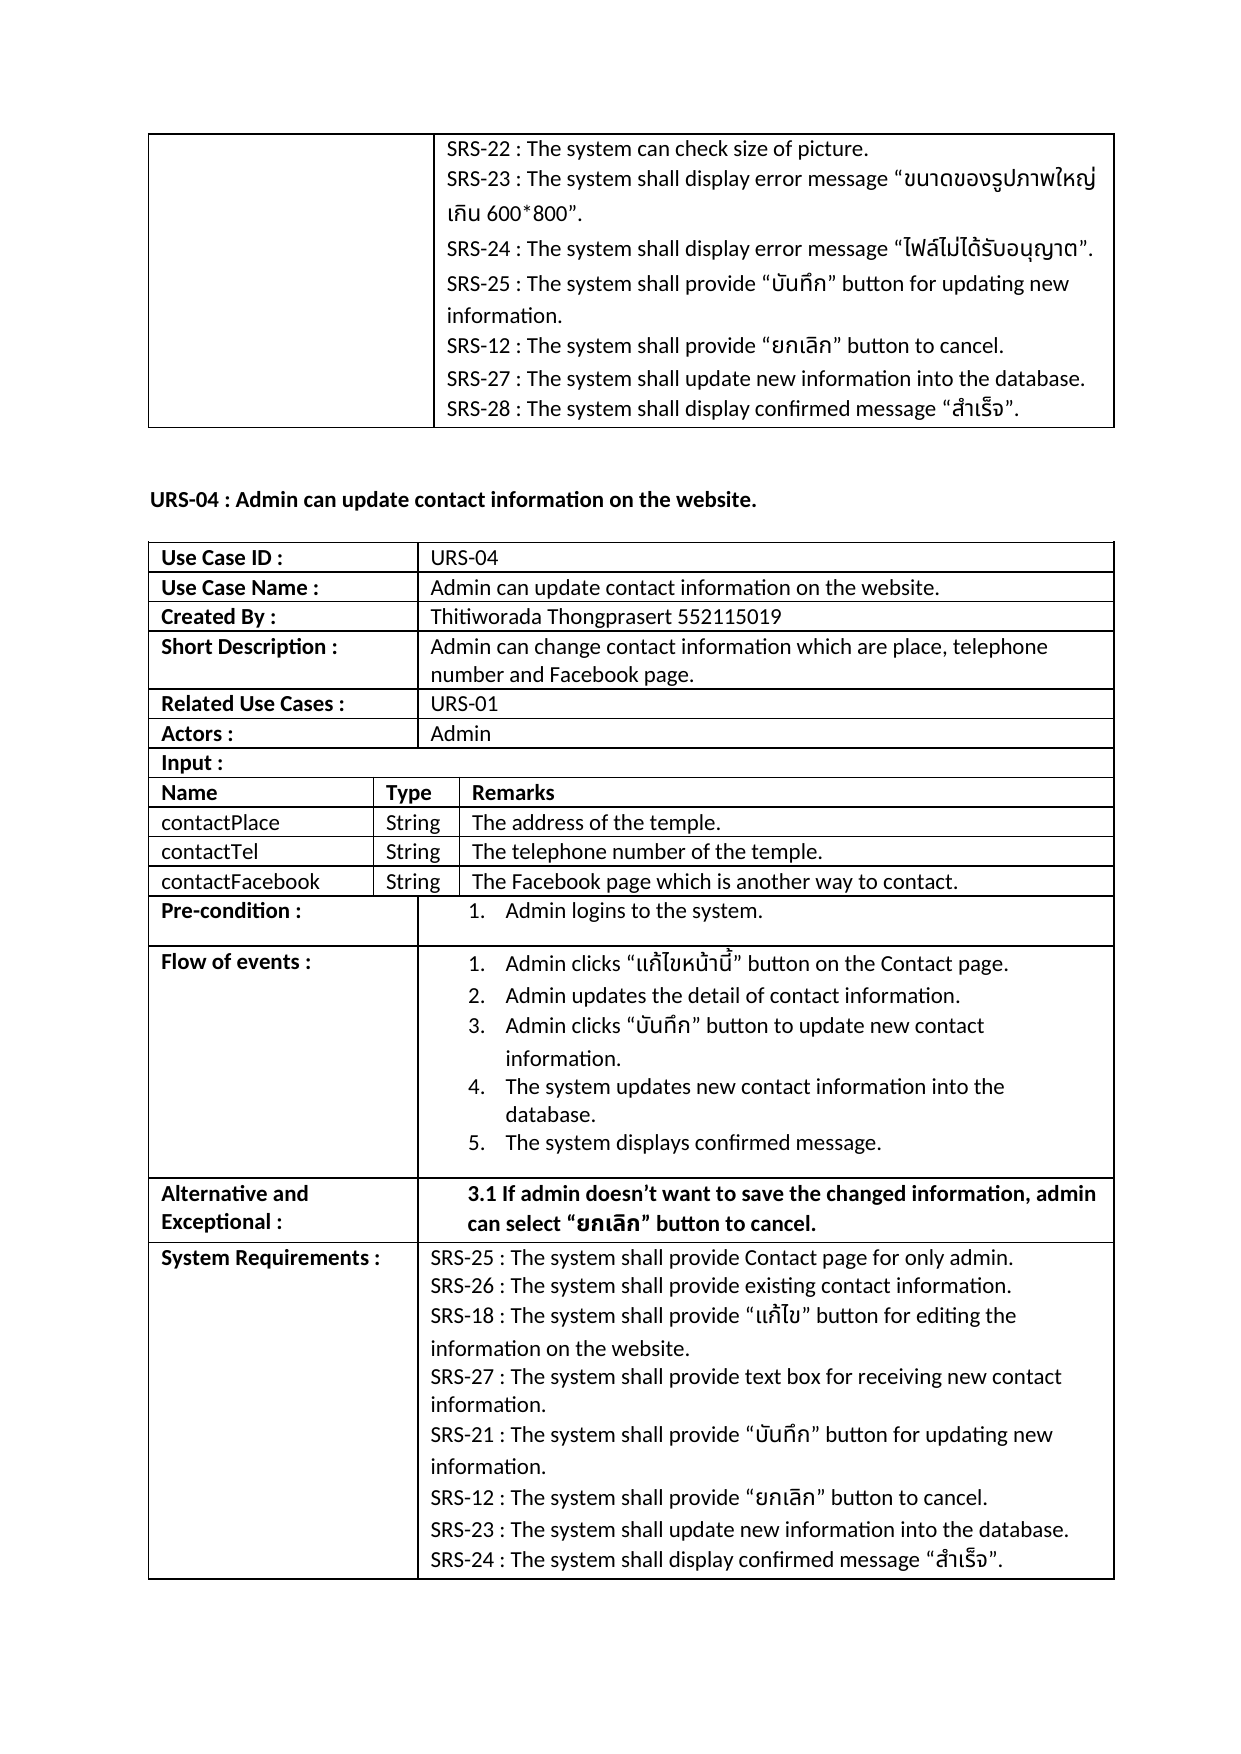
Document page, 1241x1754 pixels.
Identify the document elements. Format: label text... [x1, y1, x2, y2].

table_cell contactPlace [149, 808, 373, 836]
table_cell Remarks [460, 778, 1113, 806]
table_cell System Requirements : [149, 1243, 417, 1578]
table_cell URS-01 [419, 690, 1113, 717]
table_cell Admin [419, 719, 1113, 747]
table_cell String [374, 808, 459, 836]
table_header Use Case ID : [149, 543, 417, 571]
table_cell The telephone number of the temple. [460, 837, 1113, 865]
table_header URS-04 [419, 543, 1113, 571]
table_cell Thitiworada Thongprasert 552115019 [419, 602, 1113, 630]
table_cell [435, 135, 1113, 427]
table_cell Pre-condition : [149, 897, 417, 945]
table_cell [149, 135, 433, 427]
table_cell Input : [149, 749, 1113, 777]
table_cell Created By : [149, 602, 417, 630]
table_cell Flow of events : [149, 947, 417, 1177]
table_cell The Facebook page which is another way to contact. [460, 867, 1113, 895]
table_cell contactFacebook [149, 867, 373, 895]
table_cell Admin clicks “แก้ไขหน้านี้” button on the Contact page. Admin updates the detail of contact information. Admin clicks “บันทึก” button to update new contact information. The system updates new contact information into the database. The system displays confirmed message. [419, 947, 1113, 1177]
table_cell Short Description : [149, 632, 417, 688]
table_cell 3.1 If admin doesn’t want to save the changed information, admin can select “ยกเลิก” button to cancel. [419, 1179, 1113, 1241]
table_cell String [374, 837, 459, 865]
table_cell The address of the temple. [460, 808, 1113, 836]
table_cell Admin logins to the system. [419, 897, 1113, 945]
text URS-04 : Admin can update contact information on the website. [150, 485, 1090, 513]
table_cell SRS-25 : The system shall provide Contact page for only admin. SRS-26 : The system shall provide existing contact information. SRS-18 : The system shall provide “แก้ไข” button for editing the information on the website. SRS-27 : The system shall provide text box for receiving new contact information. SRS-21 : The system shall provide “บันทึก” button for updating new information. SRS-12 : The system shall provide “ยกเลิก” button to cancel. SRS-23 : The system shall update new information into the database. SRS-24 : The system shall display confirmed message “สำเร็จ”. [419, 1243, 1113, 1578]
table_cell Admin can update contact information on the website. [419, 573, 1113, 601]
table_cell Name [149, 778, 373, 806]
table_cell Related Use Cases : [149, 690, 417, 717]
table_cell Admin can change contact information which are place, telephone number and Facebook page. [419, 632, 1113, 688]
table_cell Type [374, 778, 459, 806]
table_cell Actors : [149, 719, 417, 747]
table_cell Use Case Name : [149, 573, 417, 601]
table_cell contactTel [149, 837, 373, 865]
table_cell String [374, 867, 459, 895]
table_cell Alternative and Exceptional : [149, 1179, 417, 1241]
